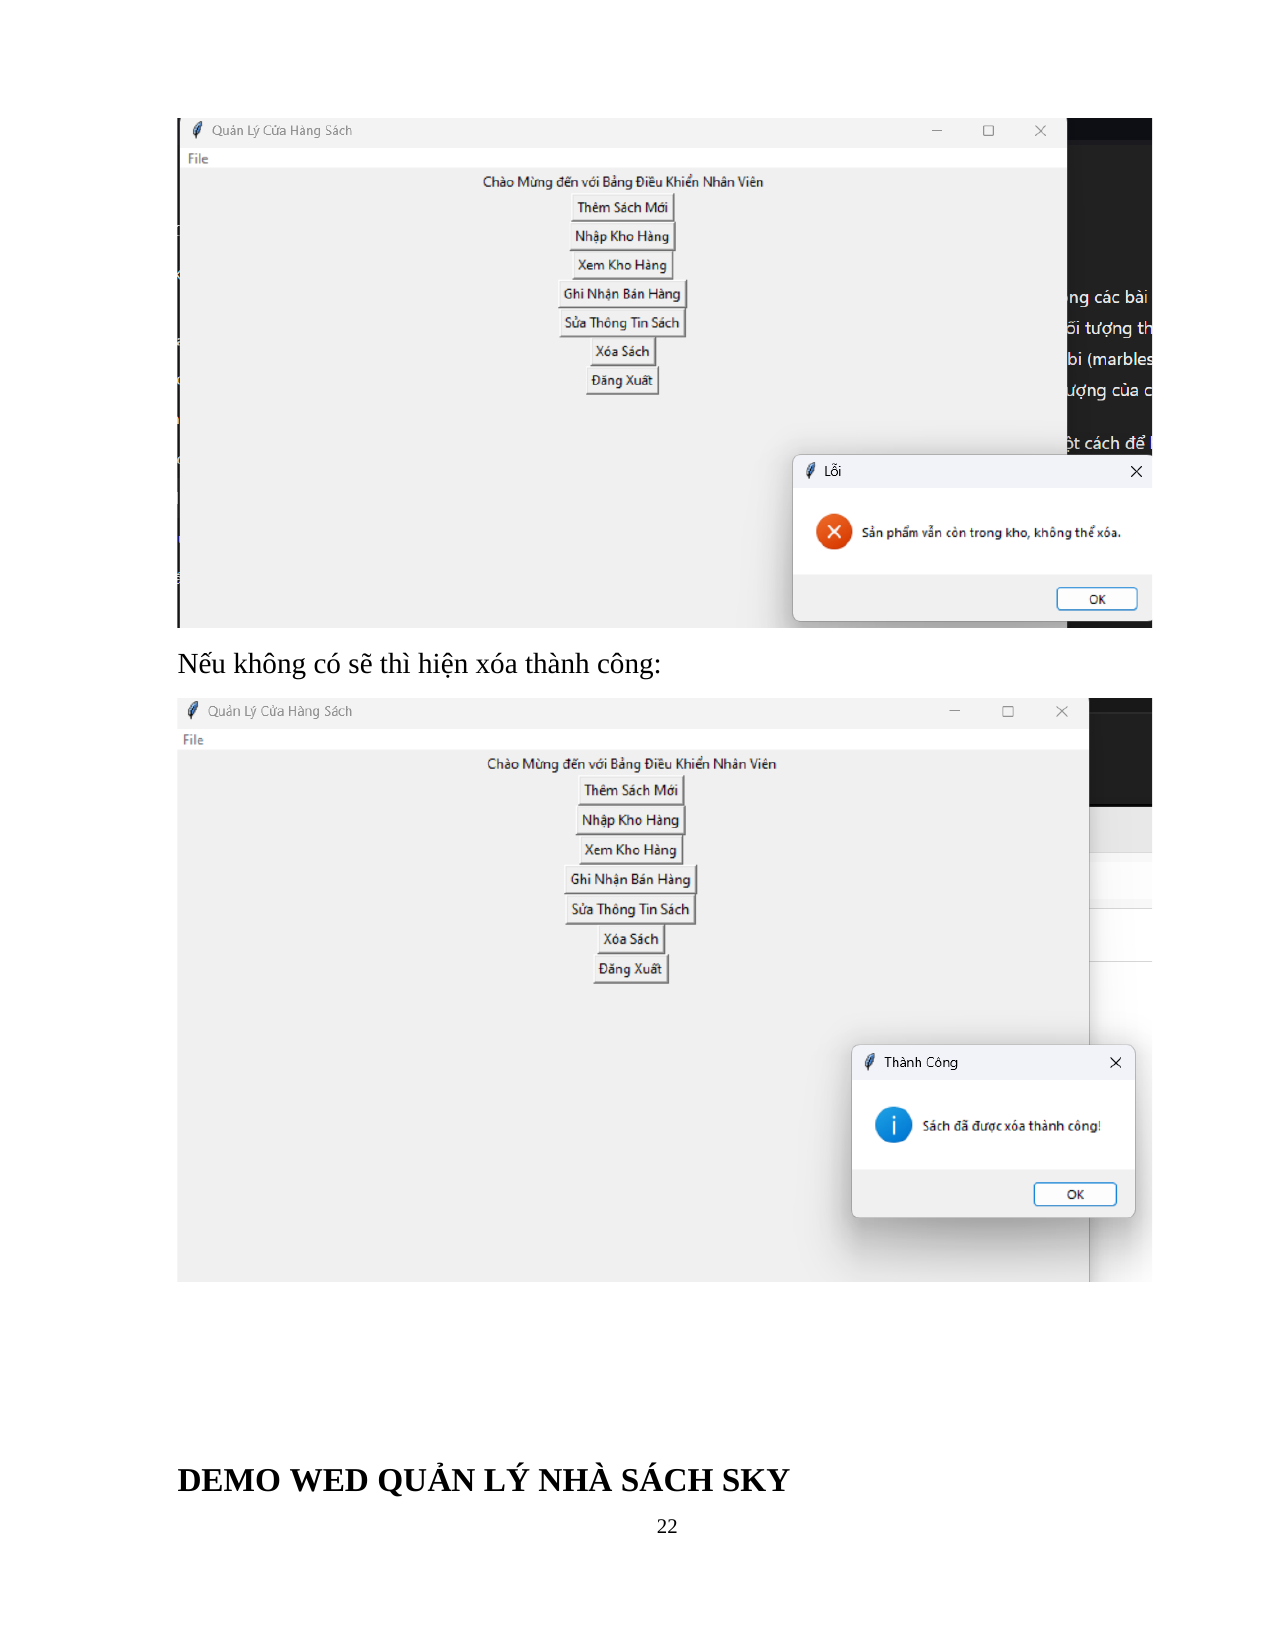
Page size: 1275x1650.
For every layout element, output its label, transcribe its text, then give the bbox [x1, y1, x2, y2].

picture [177, 698, 1153, 1282]
picture [177, 118, 1153, 628]
text DEMO WED QUẢN LÝ NHÀ SÁCH SKY [177, 1461, 1157, 1499]
text Nếu không có sẽ thì hiện xóa thành công: [177, 646, 1157, 679]
